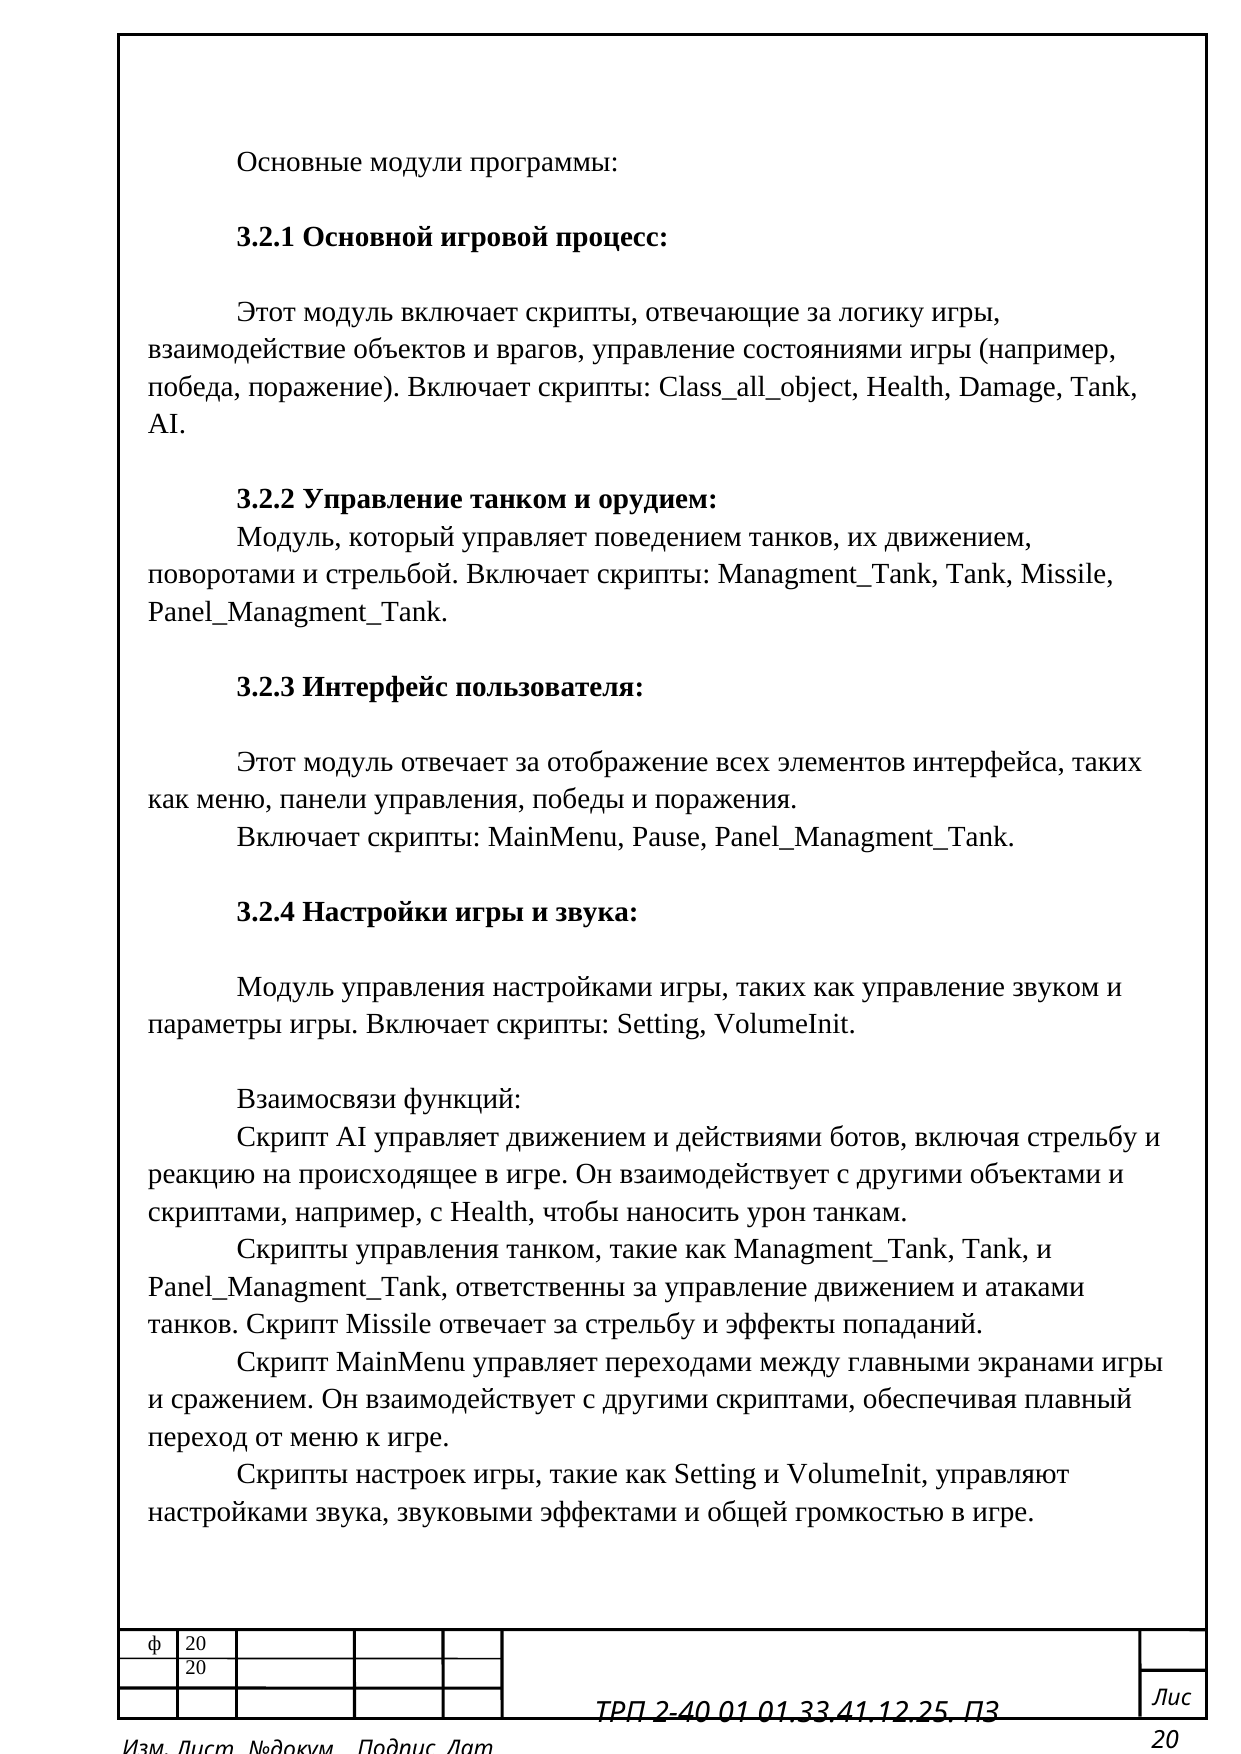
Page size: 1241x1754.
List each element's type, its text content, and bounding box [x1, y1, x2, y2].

text Скрипт AI управляет движением и действиями ботов, включая стрельбу и реакцию на происходящее в игре. Он взаимодействует с другими объектами и скриптами, например, с Health, чтобы наносить урон танкам. [148, 1116, 1181, 1228]
text 3.2.2 Управление танком и орудием: [148, 478, 1181, 516]
text Скрипты настроек игры, такие как Setting и VolumeInit, управляют настройками звука, звуковыми эффектами и общей громкостью в игре. [148, 1453, 1181, 1528]
text Модуль управления настройками игры, таких как управление звуком и параметры игры. Включает скрипты: Setting, VolumeInit. [148, 966, 1181, 1041]
text Скрипты управления танком, такие как Managment_Tank, Tank, и Panel_Managment_Tank, ответственны за управление движением и атаками танков. Скрипт Missile отвечает за стрельбу и эффекты попаданий. [148, 1228, 1181, 1341]
text 3.2.1 Основной игровой процесс: [148, 216, 1181, 253]
text Модуль, который управляет поведением танков, их движением, поворотами и стрельбой. Включает скрипты: Managment_Tank, Tank, Missile, Panel_Managment_Tank. [148, 516, 1181, 628]
text Этот модуль отвечает за отображение всех элементов интерфейса, таких как меню, панели управления, победы и поражения. [148, 741, 1181, 816]
text 3.2.4 Настройки игры и звука: [148, 891, 1181, 928]
text Скрипт MainMenu управляет переходами между главными экранами игры и сражением. Он взаимодействует с другими скриптами, обеспечивая плавный переход от меню к игре. [148, 1341, 1181, 1453]
text 3.2.3 Интерфейс пользователя: [148, 666, 1181, 703]
text Включает скрипты: MainMenu, Pause, Panel_Managment_Tank. [148, 816, 1181, 853]
text Основные модули программы: [148, 141, 1181, 178]
text Этот модуль включает скрипты, отвечающие за логику игры, взаимодействие объектов и врагов, управление состояниями игры (например, победа, поражение). Включает скрипты: Class_all_object, Health, Damage, Tank, AI. [148, 291, 1181, 441]
text Взаимосвязи функций: [148, 1078, 1181, 1116]
